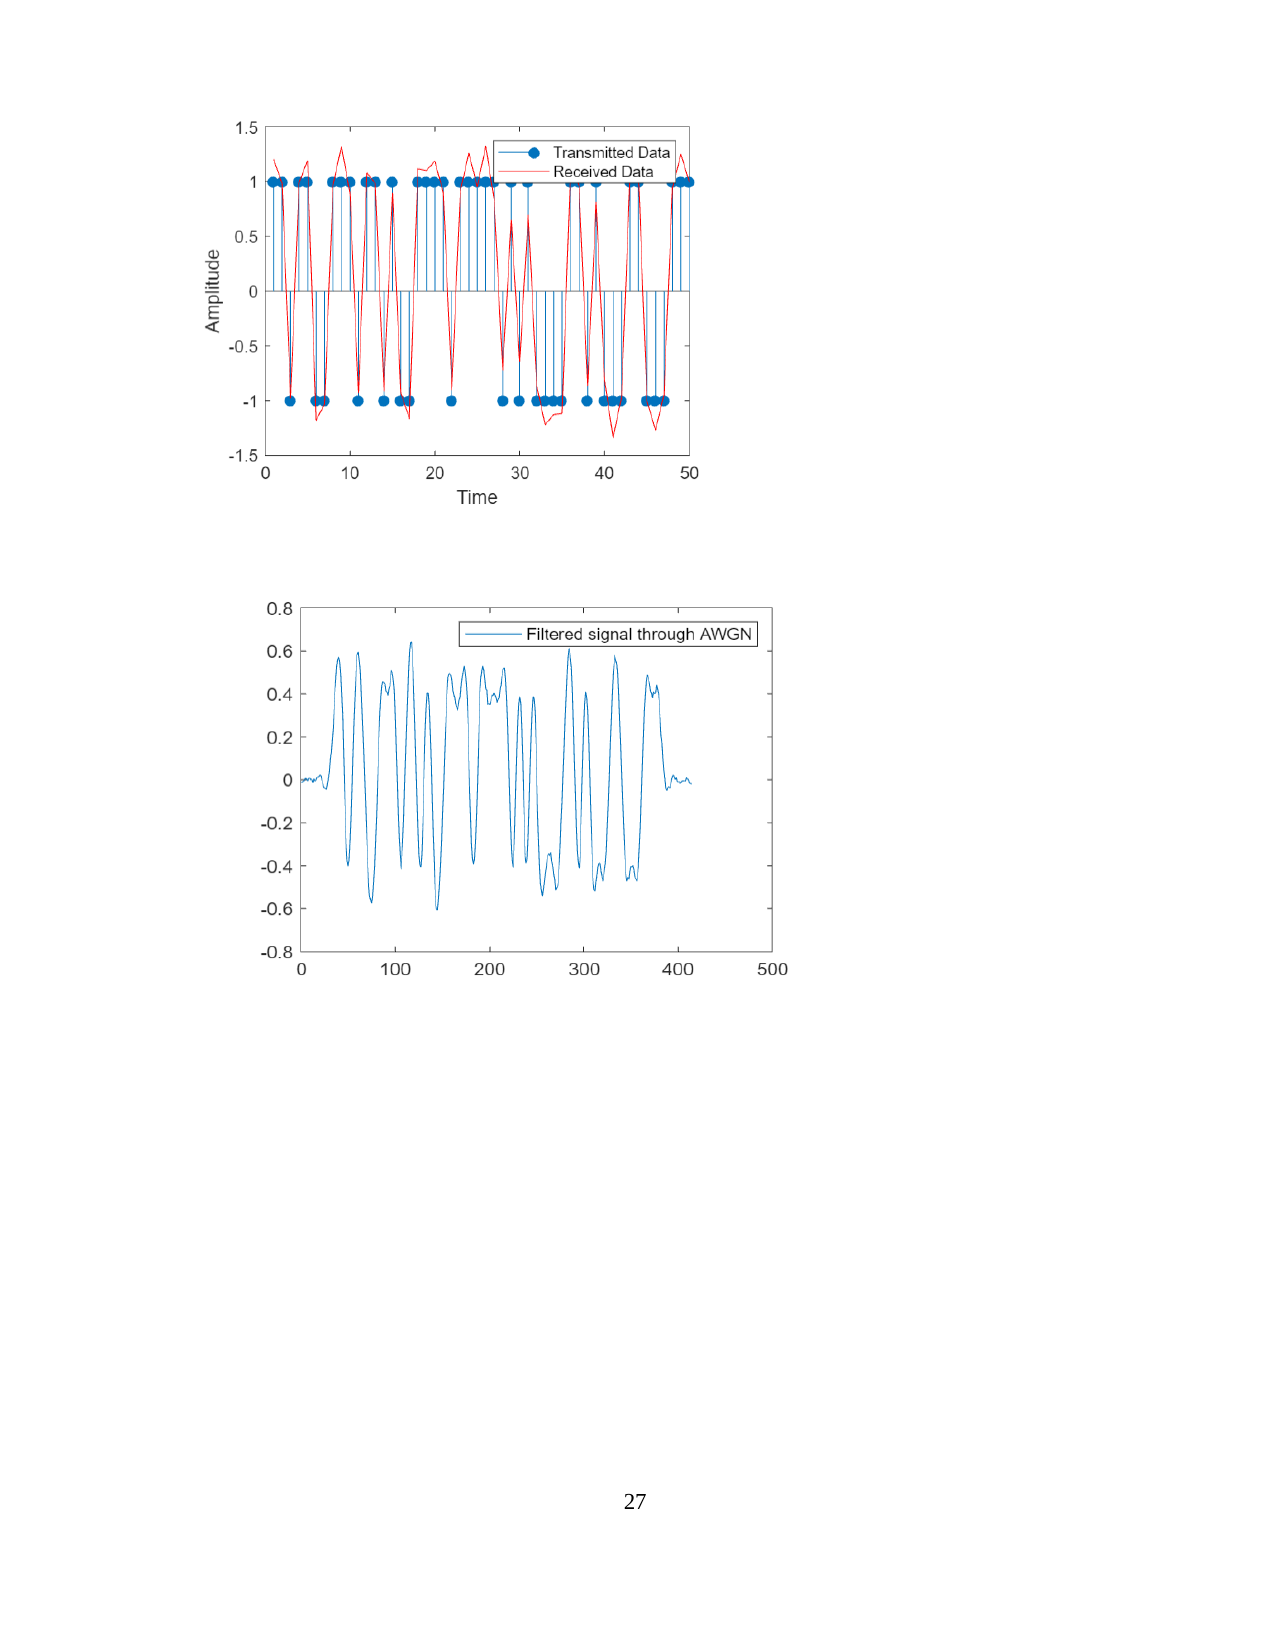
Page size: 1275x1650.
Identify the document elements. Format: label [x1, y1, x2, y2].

picture [132, 102, 780, 507]
picture [132, 585, 884, 986]
